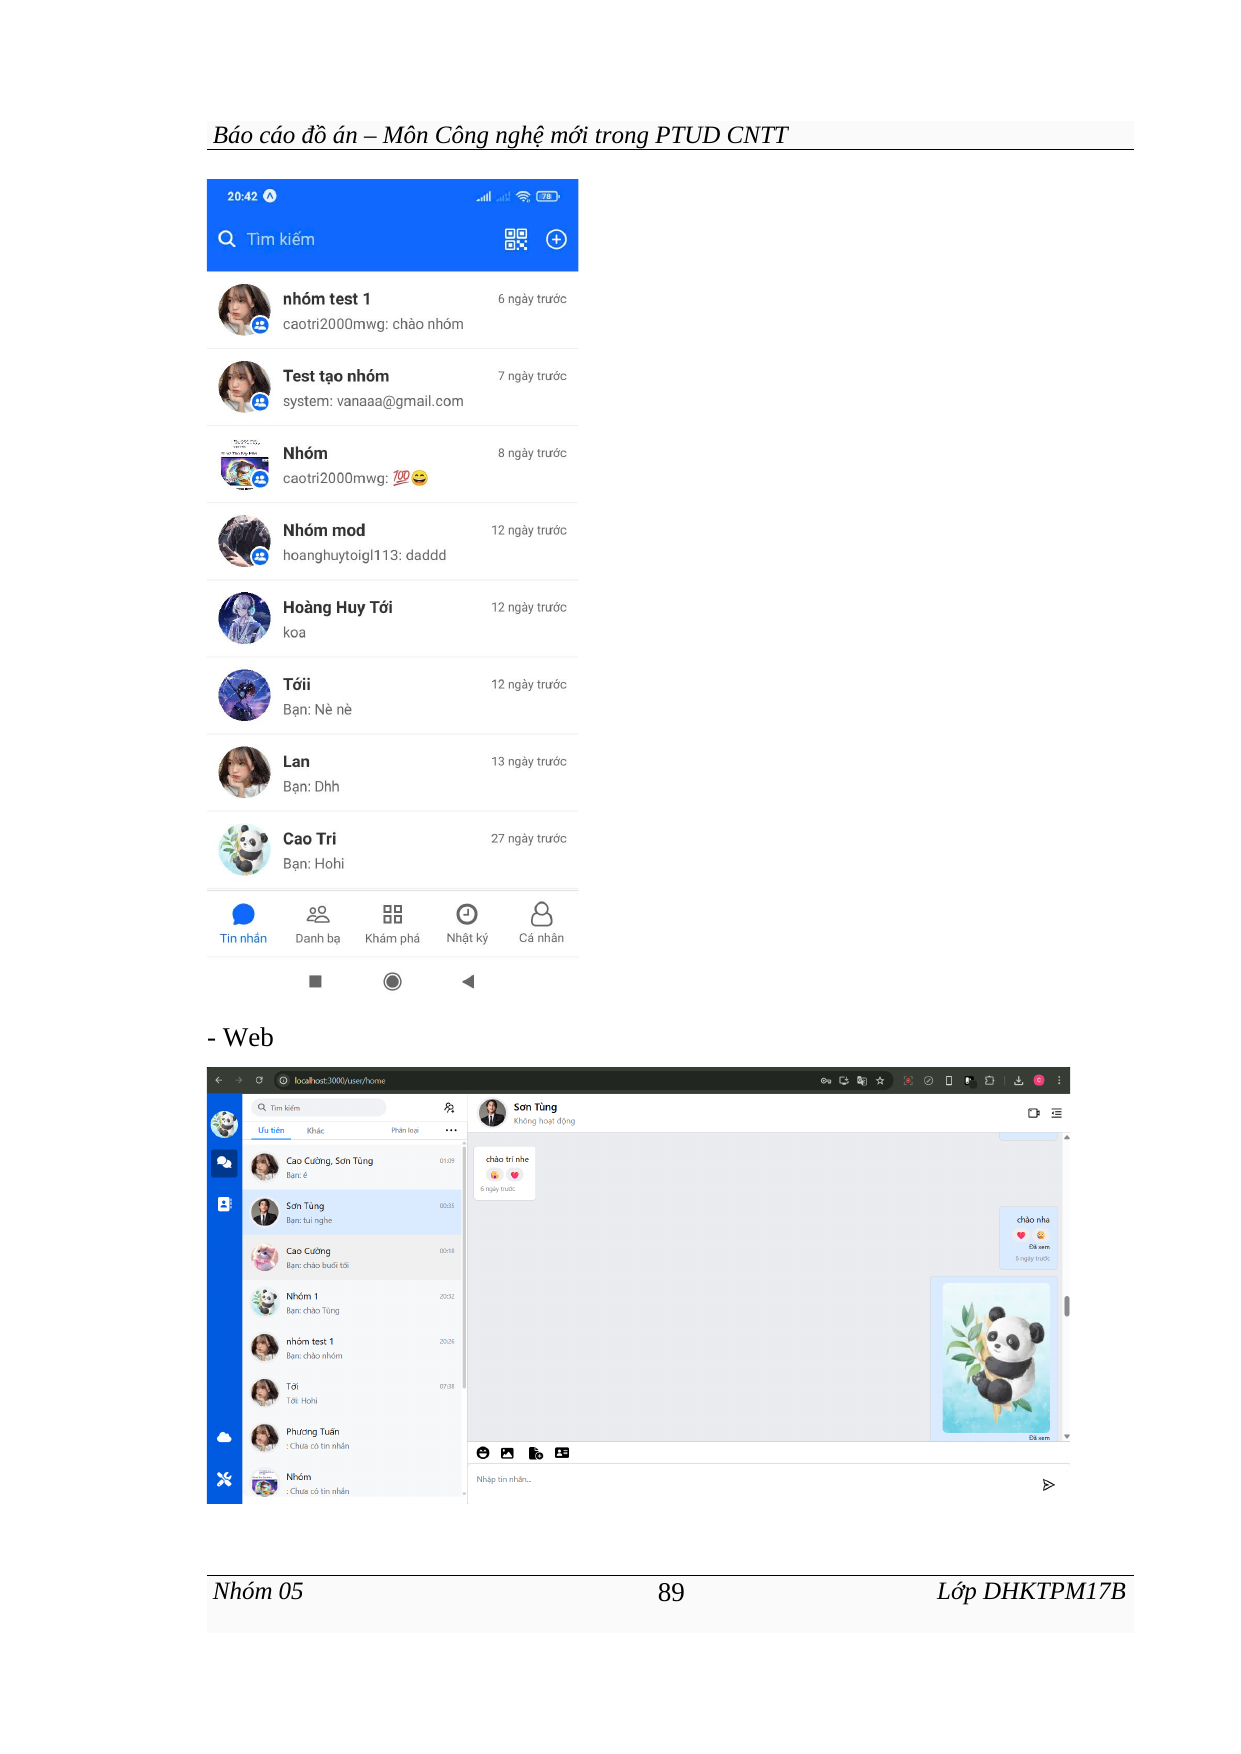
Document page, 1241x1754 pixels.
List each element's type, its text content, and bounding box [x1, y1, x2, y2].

picture [206, 1067, 1071, 1504]
picture [206, 179, 579, 1006]
text - Web [207, 1021, 1122, 1052]
